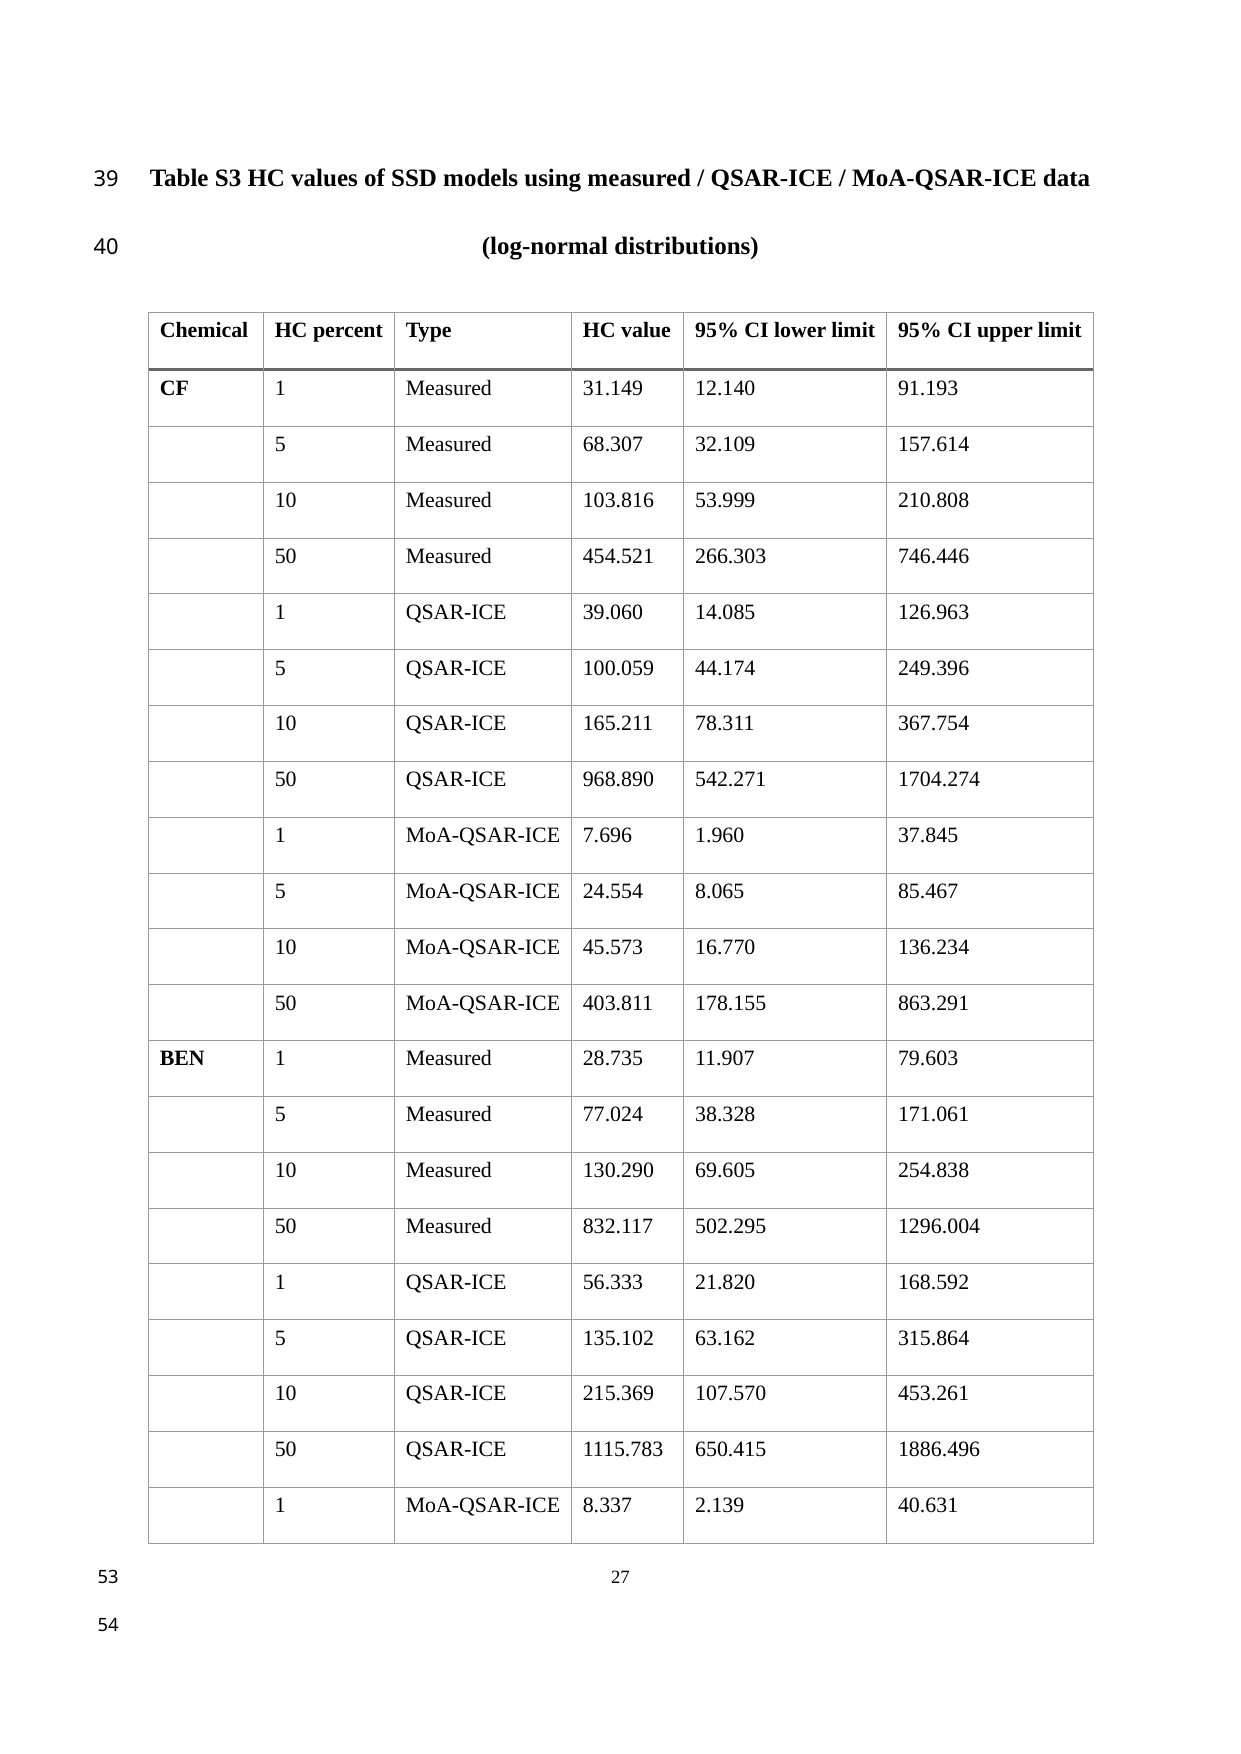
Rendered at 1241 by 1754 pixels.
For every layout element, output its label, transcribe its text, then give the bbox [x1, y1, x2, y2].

table_cell 28.735 [572, 1041, 683, 1096]
table_cell 85.467 [887, 874, 1093, 928]
table_cell 50 [264, 762, 394, 817]
table_cell 135.102 [572, 1320, 683, 1375]
table_cell 746.446 [887, 539, 1093, 593]
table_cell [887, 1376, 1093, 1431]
table_cell Measured [395, 1041, 571, 1096]
table_cell Measured [395, 1097, 571, 1152]
table_cell 157.614 [887, 427, 1093, 482]
table_cell 5 [264, 1320, 394, 1375]
table_cell 50 [264, 1209, 394, 1263]
table_cell 16.770 [684, 929, 886, 984]
table_cell BEN [149, 1041, 263, 1096]
table_header HC percent [264, 313, 394, 368]
table_cell 37.845 [887, 818, 1093, 872]
table_cell 178.155 [684, 985, 886, 1040]
table_cell 171.061 [887, 1097, 1093, 1152]
table_cell 100.059 [572, 650, 683, 705]
table_cell 249.396 [887, 650, 1093, 705]
table_cell 68.307 [572, 427, 683, 482]
table_cell MoA-QSAR-ICE [395, 985, 571, 1040]
table_cell Measured [395, 539, 571, 593]
table_cell 7.696 [572, 818, 683, 872]
table_cell 63.162 [684, 1320, 886, 1375]
table_cell QSAR-ICE [395, 1376, 571, 1431]
text Table S3 HC values of SSD models using measured / QSAR-ICE / MoA-QSAR-ICE data (log-normal distributions) [148, 161, 1092, 262]
table_cell 5 [264, 427, 394, 482]
table_cell QSAR-ICE [395, 762, 571, 817]
table_cell 454.521 [572, 539, 683, 593]
table_cell 32.109 [684, 427, 886, 482]
table_cell 165.211 [572, 706, 683, 761]
table_cell 542.271 [684, 762, 886, 817]
table_cell 1 [264, 1264, 394, 1319]
table_cell Measured [395, 1209, 571, 1263]
table_cell QSAR-ICE [395, 1264, 571, 1319]
table_cell 50 [264, 539, 394, 593]
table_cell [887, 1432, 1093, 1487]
table_cell 44.174 [684, 650, 886, 705]
table_cell MoA-QSAR-ICE [395, 818, 571, 872]
table_cell 103.816 [572, 483, 683, 537]
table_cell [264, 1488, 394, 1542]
table_cell 56.333 [572, 1264, 683, 1319]
table_cell 403.811 [572, 985, 683, 1040]
table_cell 1 [264, 594, 394, 649]
table_cell 1 [264, 1041, 394, 1096]
table_cell [149, 1376, 263, 1431]
table_cell 126.963 [887, 594, 1093, 649]
table_cell [149, 818, 263, 872]
table_cell QSAR-ICE [395, 706, 571, 761]
table_cell 168.592 [887, 1264, 1093, 1319]
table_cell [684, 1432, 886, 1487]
table_cell [149, 483, 263, 537]
table_cell QSAR-ICE [395, 1320, 571, 1375]
table_cell Measured [395, 1153, 571, 1207]
table_cell 5 [264, 650, 394, 705]
table_cell 31.149 [572, 371, 683, 426]
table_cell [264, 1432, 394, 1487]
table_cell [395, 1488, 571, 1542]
table_cell 1 [264, 371, 394, 426]
table_cell QSAR-ICE [395, 594, 571, 649]
table_cell 254.838 [887, 1153, 1093, 1207]
table_header Chemical [149, 313, 263, 368]
table_header Type [395, 313, 571, 368]
table_cell 315.864 [887, 1320, 1093, 1375]
table_cell [149, 1209, 263, 1263]
table_cell 130.290 [572, 1153, 683, 1207]
table_cell [149, 539, 263, 593]
table_cell 210.808 [887, 483, 1093, 537]
table_cell 1704.274 [887, 762, 1093, 817]
table_cell 21.820 [684, 1264, 886, 1319]
table_cell 79.603 [887, 1041, 1093, 1096]
table_cell [149, 1320, 263, 1375]
table_cell 24.554 [572, 874, 683, 928]
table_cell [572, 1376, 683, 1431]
table_cell [149, 427, 263, 482]
table_cell 5 [264, 1097, 394, 1152]
table_cell 266.303 [684, 539, 886, 593]
table_cell 968.890 [572, 762, 683, 817]
table_cell 10 [264, 1376, 394, 1431]
table_cell [149, 762, 263, 817]
table_cell 367.754 [887, 706, 1093, 761]
table_cell 39.060 [572, 594, 683, 649]
table_cell Measured [395, 371, 571, 426]
table_cell [149, 1264, 263, 1319]
table_header 95% CI upper limit [887, 313, 1093, 368]
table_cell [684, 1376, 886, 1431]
table_cell 53.999 [684, 483, 886, 537]
table_cell 8.065 [684, 874, 886, 928]
table_cell [149, 985, 263, 1040]
table_cell Measured [395, 427, 571, 482]
table_cell 14.085 [684, 594, 886, 649]
table_cell [149, 650, 263, 705]
table_cell 69.605 [684, 1153, 886, 1207]
table_cell [149, 874, 263, 928]
table_cell 11.907 [684, 1041, 886, 1096]
table_cell 38.328 [684, 1097, 886, 1152]
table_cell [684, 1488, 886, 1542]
table_cell 136.234 [887, 929, 1093, 984]
table_cell 10 [264, 706, 394, 761]
table_cell 832.117 [572, 1209, 683, 1263]
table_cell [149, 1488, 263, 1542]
table_cell 1 [264, 818, 394, 872]
table_cell QSAR-ICE [395, 650, 571, 705]
table_cell 91.193 [887, 371, 1093, 426]
table_header HC value [572, 313, 683, 368]
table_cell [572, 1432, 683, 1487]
table_cell 77.024 [572, 1097, 683, 1152]
table_cell 10 [264, 483, 394, 537]
table_cell 78.311 [684, 706, 886, 761]
table_cell [149, 1153, 263, 1207]
table_cell [149, 706, 263, 761]
table_cell 502.295 [684, 1209, 886, 1263]
table_cell MoA-QSAR-ICE [395, 929, 571, 984]
table_cell [149, 1097, 263, 1152]
table_cell 50 [264, 985, 394, 1040]
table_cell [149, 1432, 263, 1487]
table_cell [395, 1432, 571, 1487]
table_cell 1296.004 [887, 1209, 1093, 1263]
table_cell 10 [264, 929, 394, 984]
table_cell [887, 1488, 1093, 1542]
table_cell MoA-QSAR-ICE [395, 874, 571, 928]
table_cell Measured [395, 483, 571, 537]
table_cell [149, 929, 263, 984]
table_header 95% CI lower limit [684, 313, 886, 368]
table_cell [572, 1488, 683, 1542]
table_cell 45.573 [572, 929, 683, 984]
table_cell 1.960 [684, 818, 886, 872]
table_cell 5 [264, 874, 394, 928]
table_cell CF [149, 371, 263, 426]
table_cell 12.140 [684, 371, 886, 426]
table_cell [149, 594, 263, 649]
table_cell 10 [264, 1153, 394, 1207]
table_cell 863.291 [887, 985, 1093, 1040]
